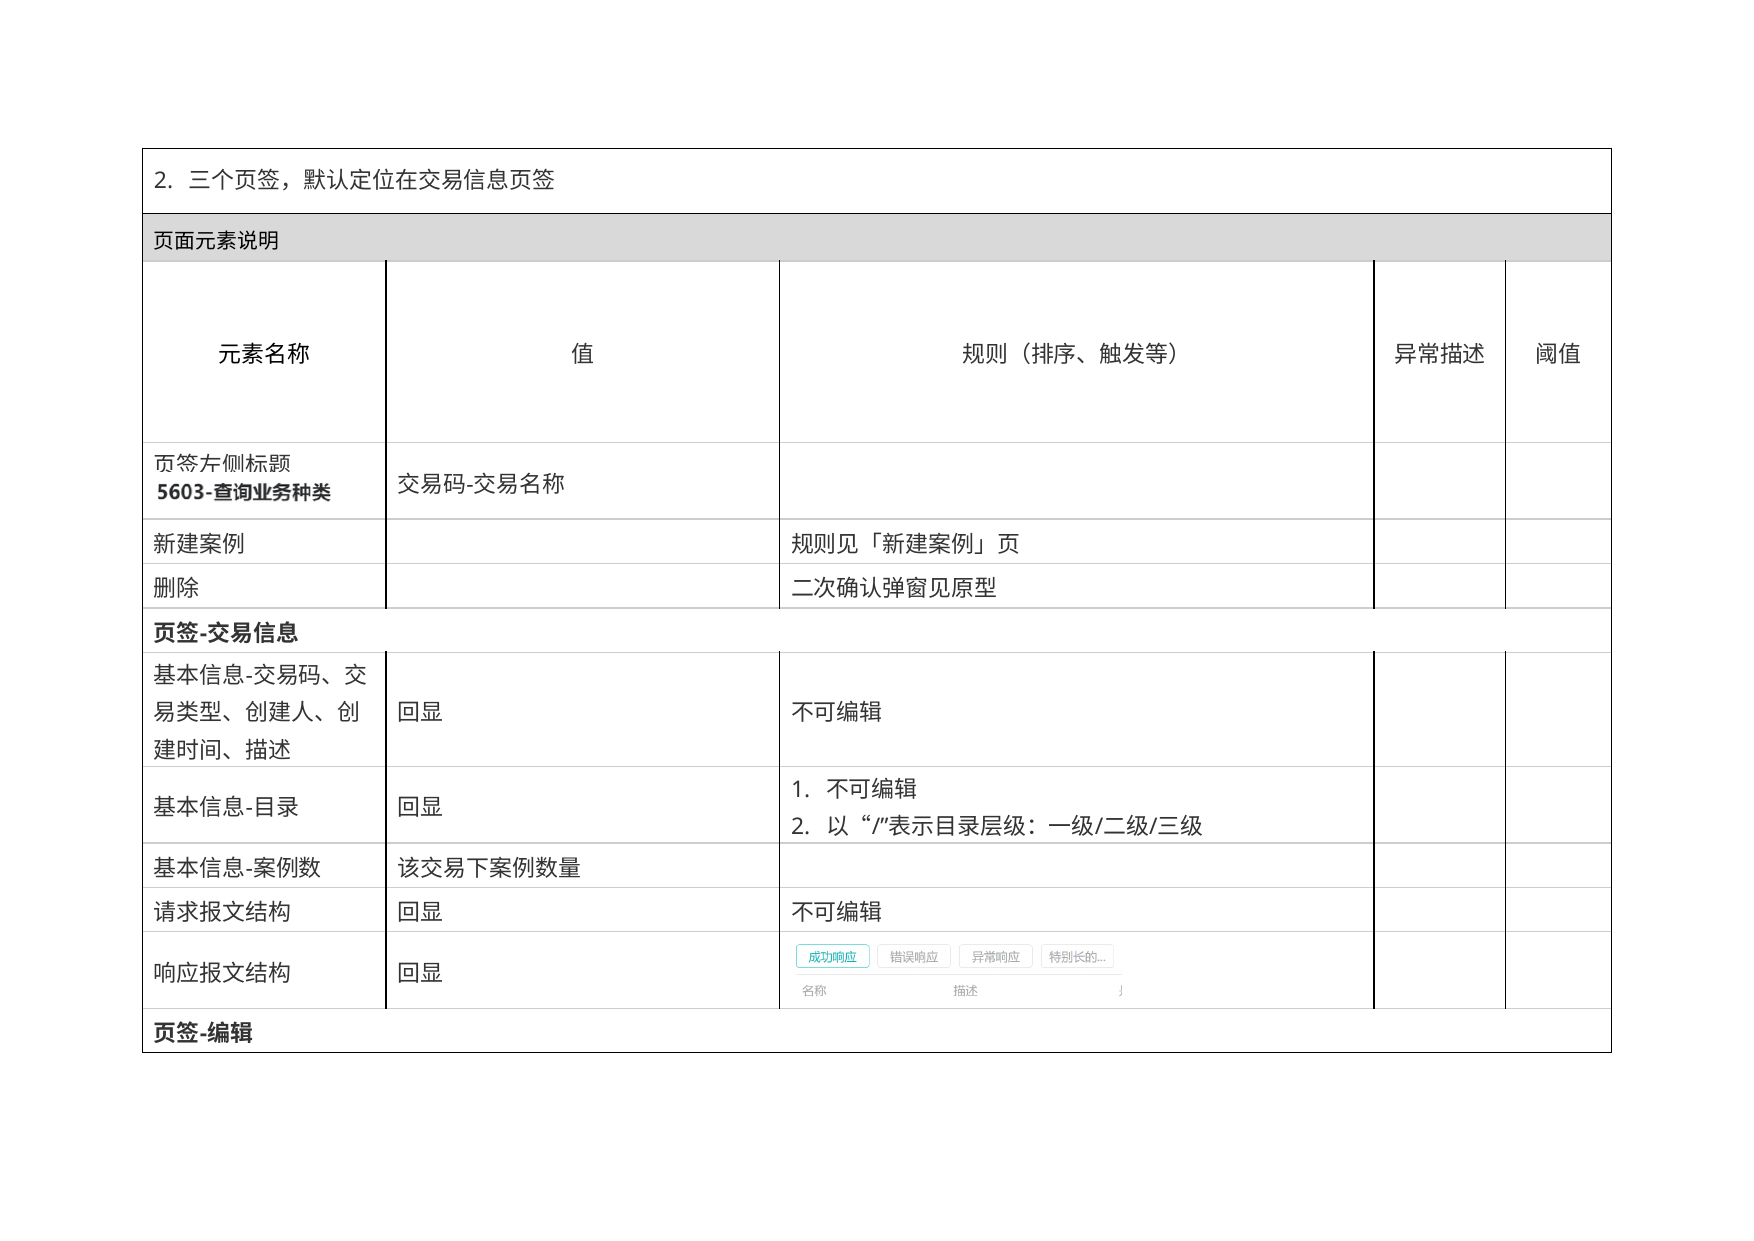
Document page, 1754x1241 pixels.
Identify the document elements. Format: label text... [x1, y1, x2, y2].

table_cell 阈值 [1506, 262, 1611, 442]
picture [790, 937, 1122, 1000]
table_cell [1375, 888, 1505, 931]
table_cell 规则见「新建案例」页 [780, 520, 1373, 563]
table_cell [1506, 932, 1611, 1007]
table_cell 不可编辑 [780, 653, 1373, 766]
table_cell 不可编辑 以“/”表示目录层级：一级/二级/三级 [780, 767, 1373, 842]
table_cell [1506, 888, 1611, 931]
table_cell 规则（排序、触发等） [780, 262, 1373, 442]
table_cell 不可编辑 [780, 888, 1373, 931]
table_cell 删除 [143, 564, 385, 607]
table_cell [1506, 564, 1611, 607]
table_cell 值 [387, 262, 779, 442]
table_cell [780, 443, 1373, 518]
table_cell [1506, 767, 1611, 842]
table_cell [1375, 932, 1505, 1007]
table_cell 请求报文结构 [143, 888, 385, 931]
table_cell 该交易下案例数量 [387, 844, 779, 886]
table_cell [143, 149, 1611, 213]
table_cell 回显 [387, 932, 779, 1007]
table_cell [1375, 443, 1505, 518]
table_cell [1506, 443, 1611, 518]
table_cell 响应报文结构 [143, 932, 385, 1007]
table_cell 交易码-交易名称 [387, 443, 779, 518]
table_cell 支持切换不同响应报文结构预览 [780, 932, 1373, 1007]
table_cell [1375, 767, 1505, 842]
table_cell 页签左侧标题 [143, 443, 385, 518]
table_cell 页签-编辑 [143, 1009, 1611, 1052]
table_cell [1375, 520, 1505, 563]
table_cell [1375, 564, 1505, 607]
table_cell 基本信息-交易码、交易类型、创建人、创建时间、描述 [143, 653, 385, 766]
table_cell [387, 564, 779, 607]
table_cell 回显 [387, 888, 779, 931]
table_cell 二次确认弹窗见原型 [780, 564, 1373, 607]
table_cell [780, 844, 1373, 886]
table_cell 异常描述 [1375, 262, 1505, 442]
table_cell 页签-交易信息 [143, 609, 1611, 651]
table_cell [1375, 844, 1505, 886]
table_cell [1506, 520, 1611, 563]
table_cell 页面元素说明 [143, 214, 1611, 260]
table_cell 基本信息-目录 [143, 767, 385, 842]
table_cell 元素名称 [143, 262, 385, 442]
table_cell [1506, 653, 1611, 766]
table_cell 基本信息-案例数 [143, 844, 385, 886]
table_cell 回显 [387, 653, 779, 766]
table_cell [1506, 844, 1611, 886]
table_cell [387, 520, 779, 563]
table_cell [1375, 653, 1505, 766]
picture [153, 472, 346, 511]
table_cell 新建案例 [143, 520, 385, 563]
table_cell 回显 [387, 767, 779, 842]
